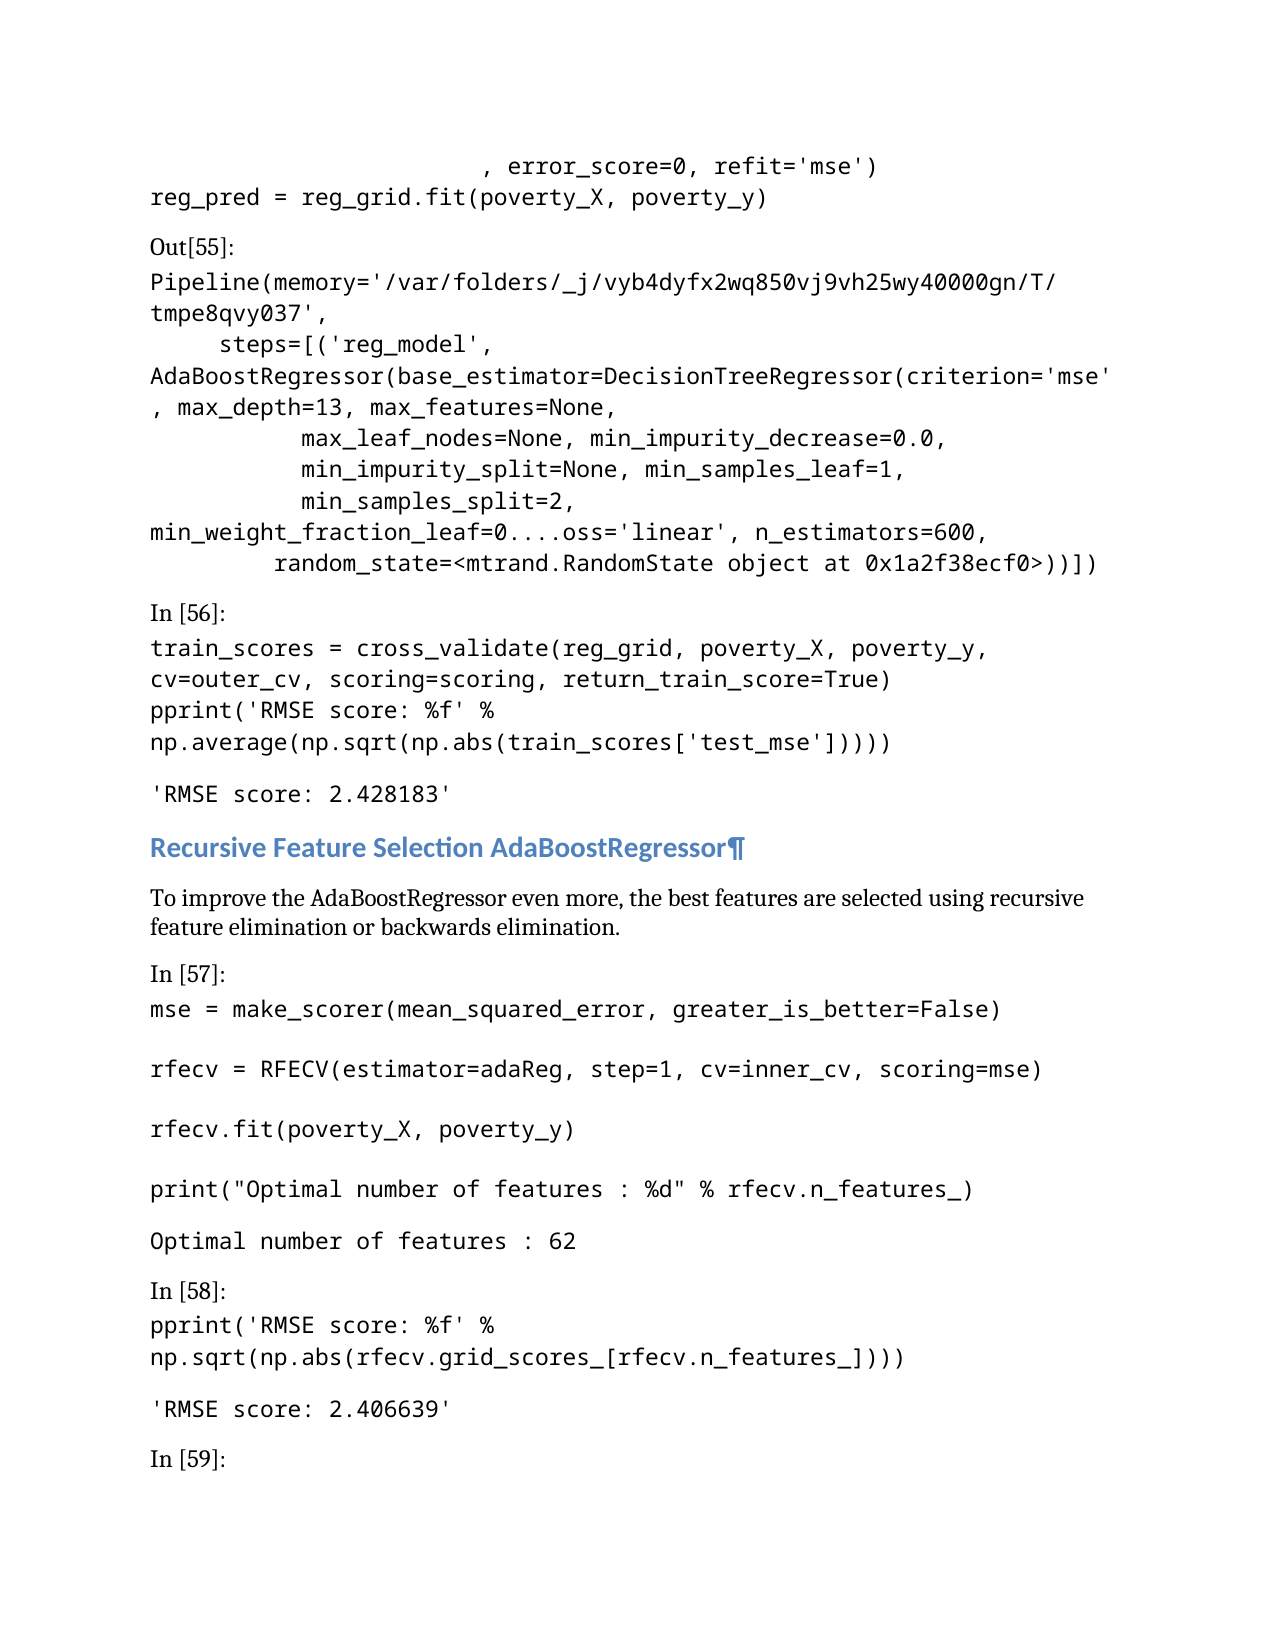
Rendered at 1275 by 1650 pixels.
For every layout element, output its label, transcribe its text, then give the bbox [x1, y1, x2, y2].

text pprint('RMSE score: %f' % np.sqrt(np.abs(rfecv.grid_scores_[rfecv.n_features_]))) [150, 1309, 1125, 1372]
text 'RMSE score: 2.406639' [150, 1393, 1125, 1424]
subtitle Recursive Feature Selection AdaBoostRegressor¶ [150, 829, 1125, 865]
text In [59]: [150, 1445, 1125, 1473]
text Optimal number of features : 62 [150, 1225, 1125, 1256]
text train_scores = cross_validate(reg_grid, poverty_X, poverty_y, cv=outer_cv, scoring=scoring, return_train_score=True) pprint('RMSE score: %f' % np.average(np.sqrt(np.abs(train_scores['test_mse'])))) [150, 632, 1125, 757]
text To improve the AdaBoostRegressor even more, the best features are selected using recursive feature elimination or backwards elimination. [150, 884, 1125, 941]
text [150, 150, 1125, 212]
text In [58]: [150, 1277, 1125, 1306]
text Out[55]: [150, 233, 1125, 262]
text Pipeline(memory='/var/folders/_j/vyb4dyfx2wq850vj9vh25wy40000gn/T/tmpe8qvy037', steps=[('reg_model', AdaBoostRegressor(base_estimator=DecisionTreeRegressor(criterion='mse', max_depth=13, max_features=None, max_leaf_nodes=None, min_impurity_decrease=0.0, min_impurity_split=None, min_samples_leaf=1, min_samples_split=2, min_weight_fraction_leaf=0....oss='linear', n_estimators=600, random_state=<mtrand.RandomState object at 0x1a2f38ecf0>))]) [150, 266, 1125, 578]
text mse = make_scorer(mean_squared_error, greater_is_better=False) rfecv = RFECV(estimator=adaReg, step=1, cv=inner_cv, scoring=mse) rfecv.fit(poverty_X, poverty_y) print("Optimal number of features : %d" % rfecv.n_features_) [150, 993, 1125, 1204]
text 'RMSE score: 2.428183' [150, 777, 1125, 809]
text In [57]: [150, 960, 1125, 989]
text In [56]: [150, 599, 1125, 628]
